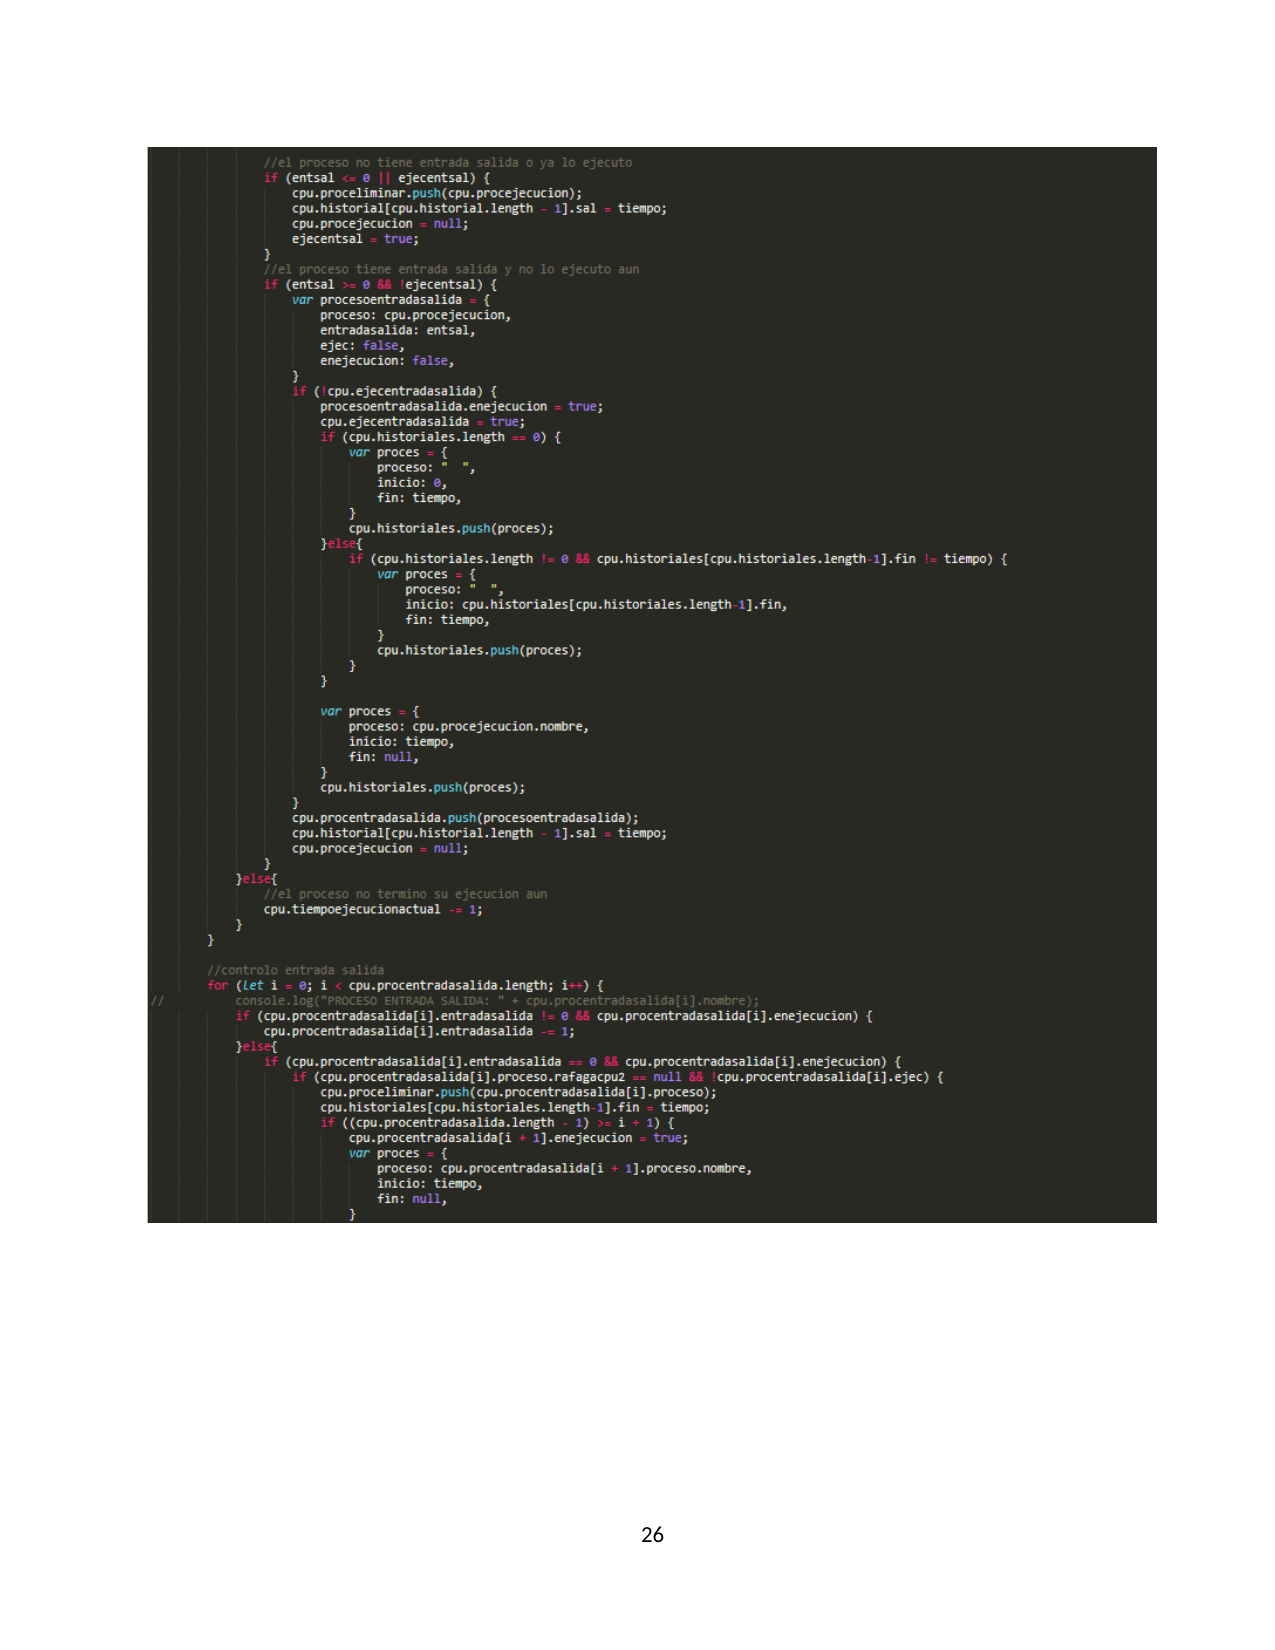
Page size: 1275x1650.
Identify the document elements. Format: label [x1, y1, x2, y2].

picture [147, 147, 1157, 1223]
